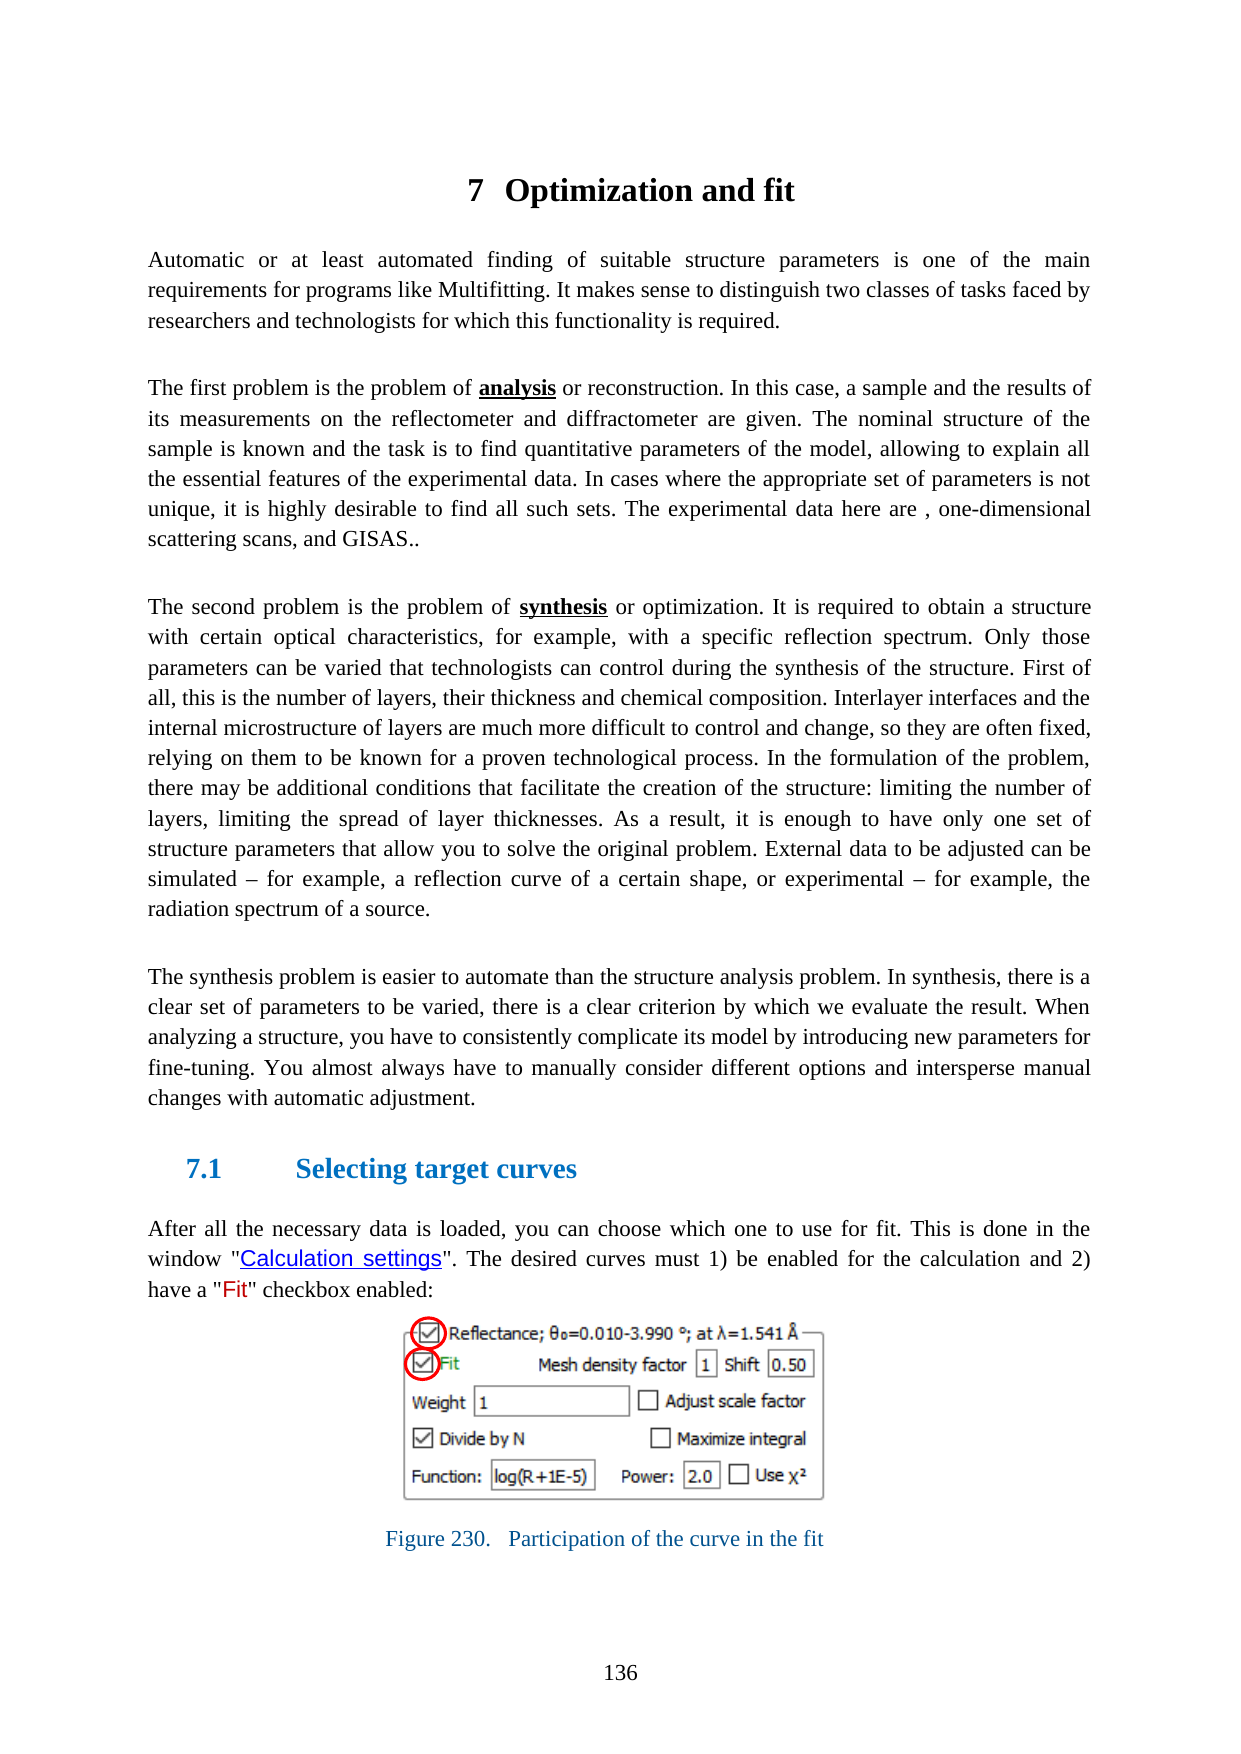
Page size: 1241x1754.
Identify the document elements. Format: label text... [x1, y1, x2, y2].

picture [399, 1318, 829, 1505]
text The synthesis problem is easier to automate than the structure analysis problem. In synthesis, there is a clear set of parameters to be varied, there is a clear criterion by which we evaluate the result. When analyzing a structure, you have to consistently complicate its model by introducing new parameters for fine-tuning. You almost always have to manually consider different options and intersperse manual changes with automatic adjustment. [148, 963, 1093, 1110]
text The second problem is the problem of synthesis or optimization. It is required to obtain a structure with certain optical characteristics, for example, with a specific reflection spectrum. Only those parameters can be varied that technologists can control during the synthesis of the structure. First of all, this is the number of layers, their thickness and chemical composition. Interlayer interfaces and the internal microstructure of layers are much more difficult to control and change, so they are often fixed, relying on them to be known for a proven technological process. In the formulation of the problem, there may be additional conditions that facilitate the creation of the structure: limiting the number of layers, limiting the spread of layer thicknesses. As a result, it is enough to have only one set of structure parameters that allow you to solve the original problem. External data to be adjusted can be simulated – for example, a reflection curve of a certain shape, or experimental – for example, the radiation spectrum of a source. [148, 593, 1093, 922]
subtitle Selecting target curves [155, 1151, 1093, 1185]
text After all the necessary data is loaded, you can choose which one to use for fit. This is done in the window "Calculation settings". The desired curves must 1) be enabled for the calculation and 2) have a "Fit" checkbox enabled: [148, 1215, 1093, 1302]
text The first problem is the problem of analysis or reconstruction. In this case, a sample and the results of its measurements on the reflectometer and diffractometer are given. The nominal structure of the sample is known and the task is to find quantitative parameters of the model, allowing to explain all the essential features of the experimental data. In cases where the appropriate set of parameters is not unique, it is highly desirable to find all such sets. The experimental data here are , one-dimensional scattering scans, and GISAS.. [148, 374, 1093, 552]
picture [414, 1320, 443, 1347]
text Automatic or at least automated finding of suitable structure parameters is one of the main requirements for programs like Multifitting. It makes sense to distinguish two classes of tasks faced by researchers and technologists for which this functionality is required. [148, 246, 1093, 333]
subtitle Optimization and fit [178, 170, 1093, 209]
picture [408, 1351, 437, 1377]
